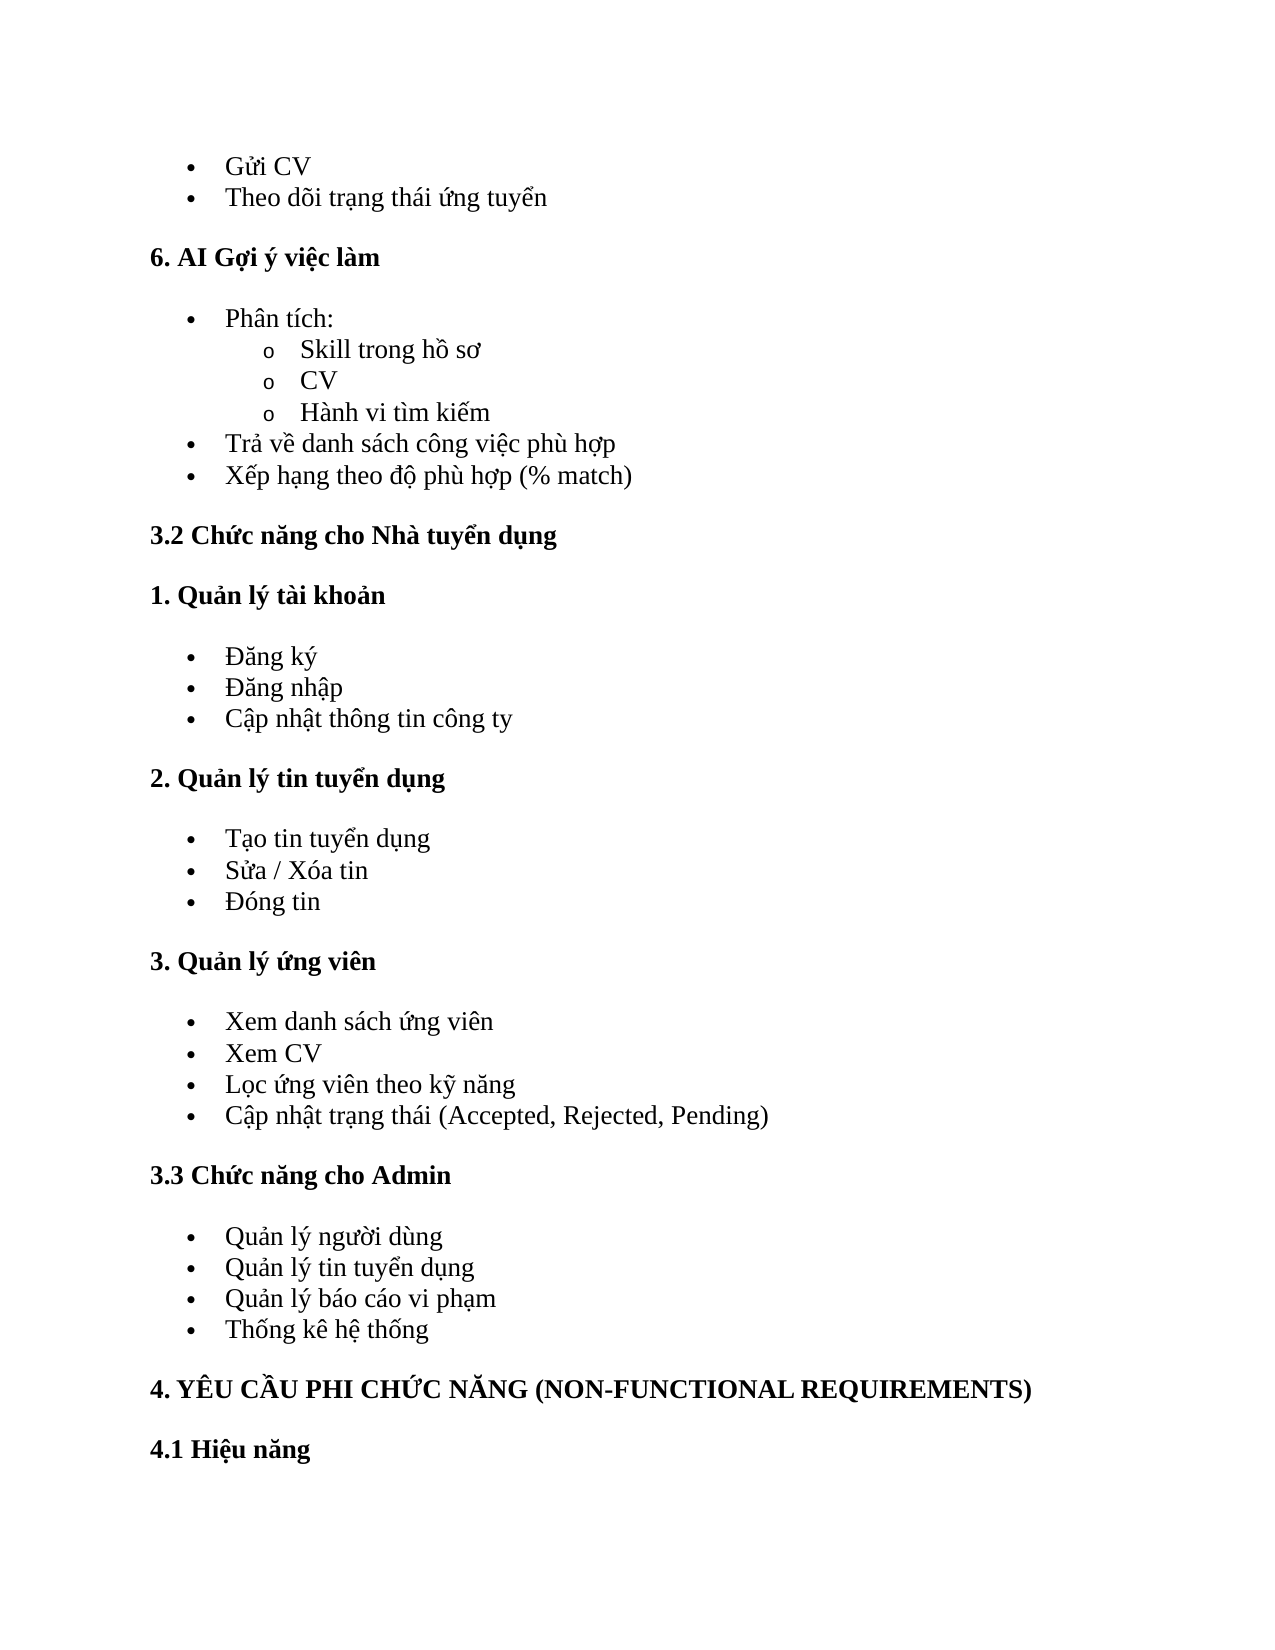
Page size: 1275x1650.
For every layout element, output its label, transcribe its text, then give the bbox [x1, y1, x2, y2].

text 3.3 Chức năng cho Admin [150, 1159, 1125, 1190]
text 4. YÊU CẦU PHI CHỨC NĂNG (NON-FUNCTIONAL REQUIREMENTS) [150, 1373, 1125, 1404]
text 3.2 Chức năng cho Nhà tuyển dụng [150, 519, 1125, 550]
list Quản lý báo cáo vi phạm [187, 1282, 1125, 1313]
list CV [262, 364, 1125, 396]
list Đăng nhập [187, 671, 1125, 702]
text 3. Quản lý ứng viên [150, 945, 1125, 976]
list Sửa / Xóa tin [187, 854, 1125, 885]
list Skill trong hồ sơ [262, 333, 1125, 364]
list Gửi CV [187, 150, 1125, 181]
text 1. Quản lý tài khoản [150, 579, 1125, 611]
list Lọc ứng viên theo kỹ năng [187, 1068, 1125, 1099]
list Đóng tin [187, 885, 1125, 916]
list Xem CV [187, 1037, 1125, 1068]
list Cập nhật thông tin công ty [187, 702, 1125, 733]
list Phân tích: [187, 302, 1125, 333]
text 2. Quản lý tin tuyển dụng [150, 762, 1125, 793]
list Quản lý tin tuyển dụng [187, 1251, 1125, 1282]
list Xếp hạng theo độ phù hợp (% match) [187, 459, 1125, 490]
list Xem danh sách ứng viên [187, 1006, 1125, 1037]
text 4.1 Hiệu năng [150, 1434, 1125, 1465]
list Thống kê hệ thống [187, 1313, 1125, 1344]
list Cập nhật trạng thái (Accepted, Rejected, Pending) [187, 1099, 1125, 1130]
list Đăng ký [187, 640, 1125, 671]
list Quản lý người dùng [187, 1219, 1125, 1251]
list Tạo tin tuyển dụng [187, 823, 1125, 854]
list Theo dõi trạng thái ứng tuyển [187, 181, 1125, 212]
list Hành vi tìm kiếm [262, 396, 1125, 428]
list Trả về danh sách công việc phù hợp [187, 428, 1125, 459]
text 6. AI Gợi ý việc làm [150, 241, 1125, 273]
